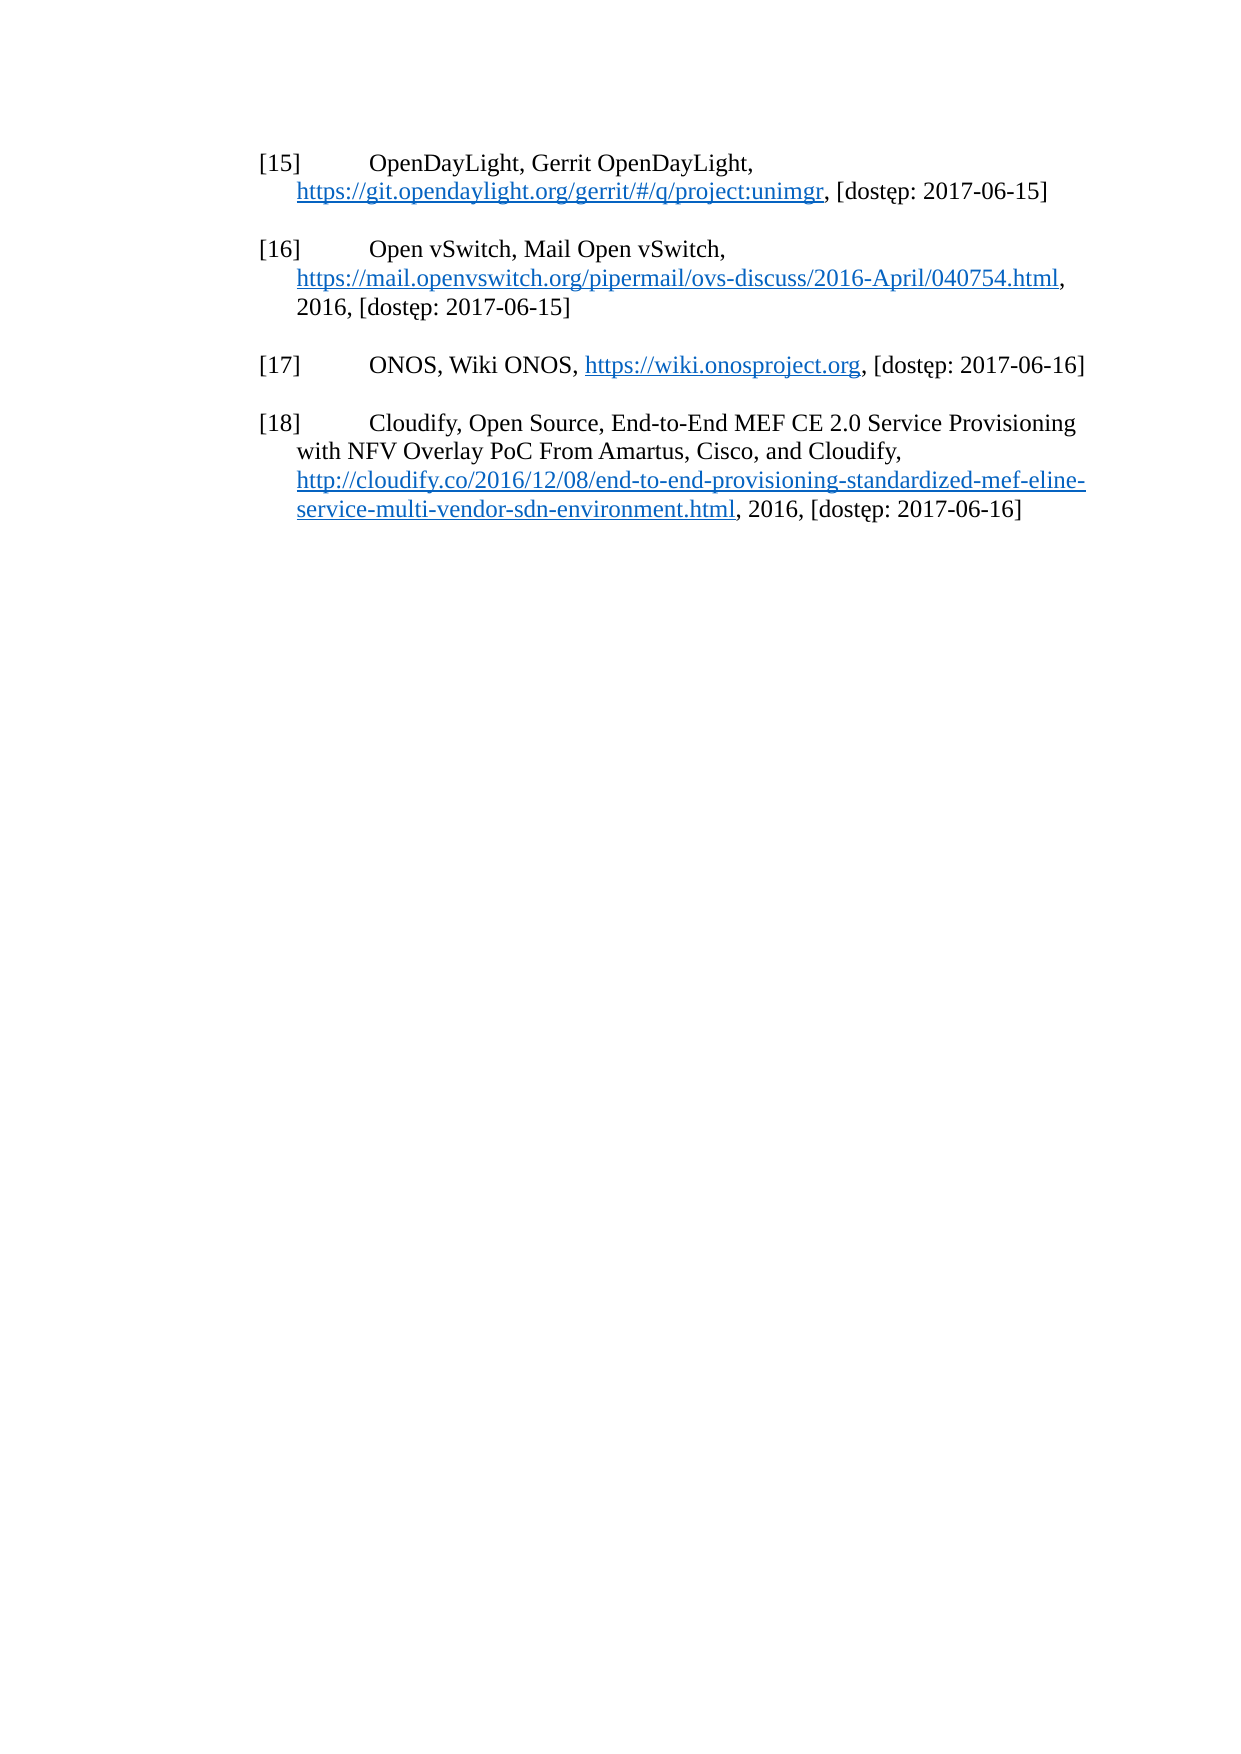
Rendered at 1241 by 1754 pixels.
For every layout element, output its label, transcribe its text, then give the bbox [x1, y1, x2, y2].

subtitle Cloudify, Open Source, End-to-End MEF CE 2.0 Service Provisioning with NFV Overlay PoC From Amartus, Cisco, and Cloudify, http://cloudify.co/2016/12/08/end-to-end-provisioning-standardized-mef-eline-service-multi-vendor-sdn-environment.html, 2016, [dostęp: 2017-06-16] [259, 408, 1093, 523]
subtitle OpenDayLight, Gerrit OpenDayLight, https://git.opendaylight.org/gerrit/#/q/project:unimgr, [dostęp: 2017-06-15] [259, 148, 1093, 205]
subtitle Open vSwitch, Mail Open vSwitch, https://mail.openvswitch.org/pipermail/ovs-discuss/2016-April/040754.html, 2016, [dostęp: 2017-06-15] [259, 234, 1093, 321]
subtitle ONOS, Wiki ONOS, https://wiki.onosproject.org, [dostęp: 2017-06-16] [259, 350, 1093, 378]
